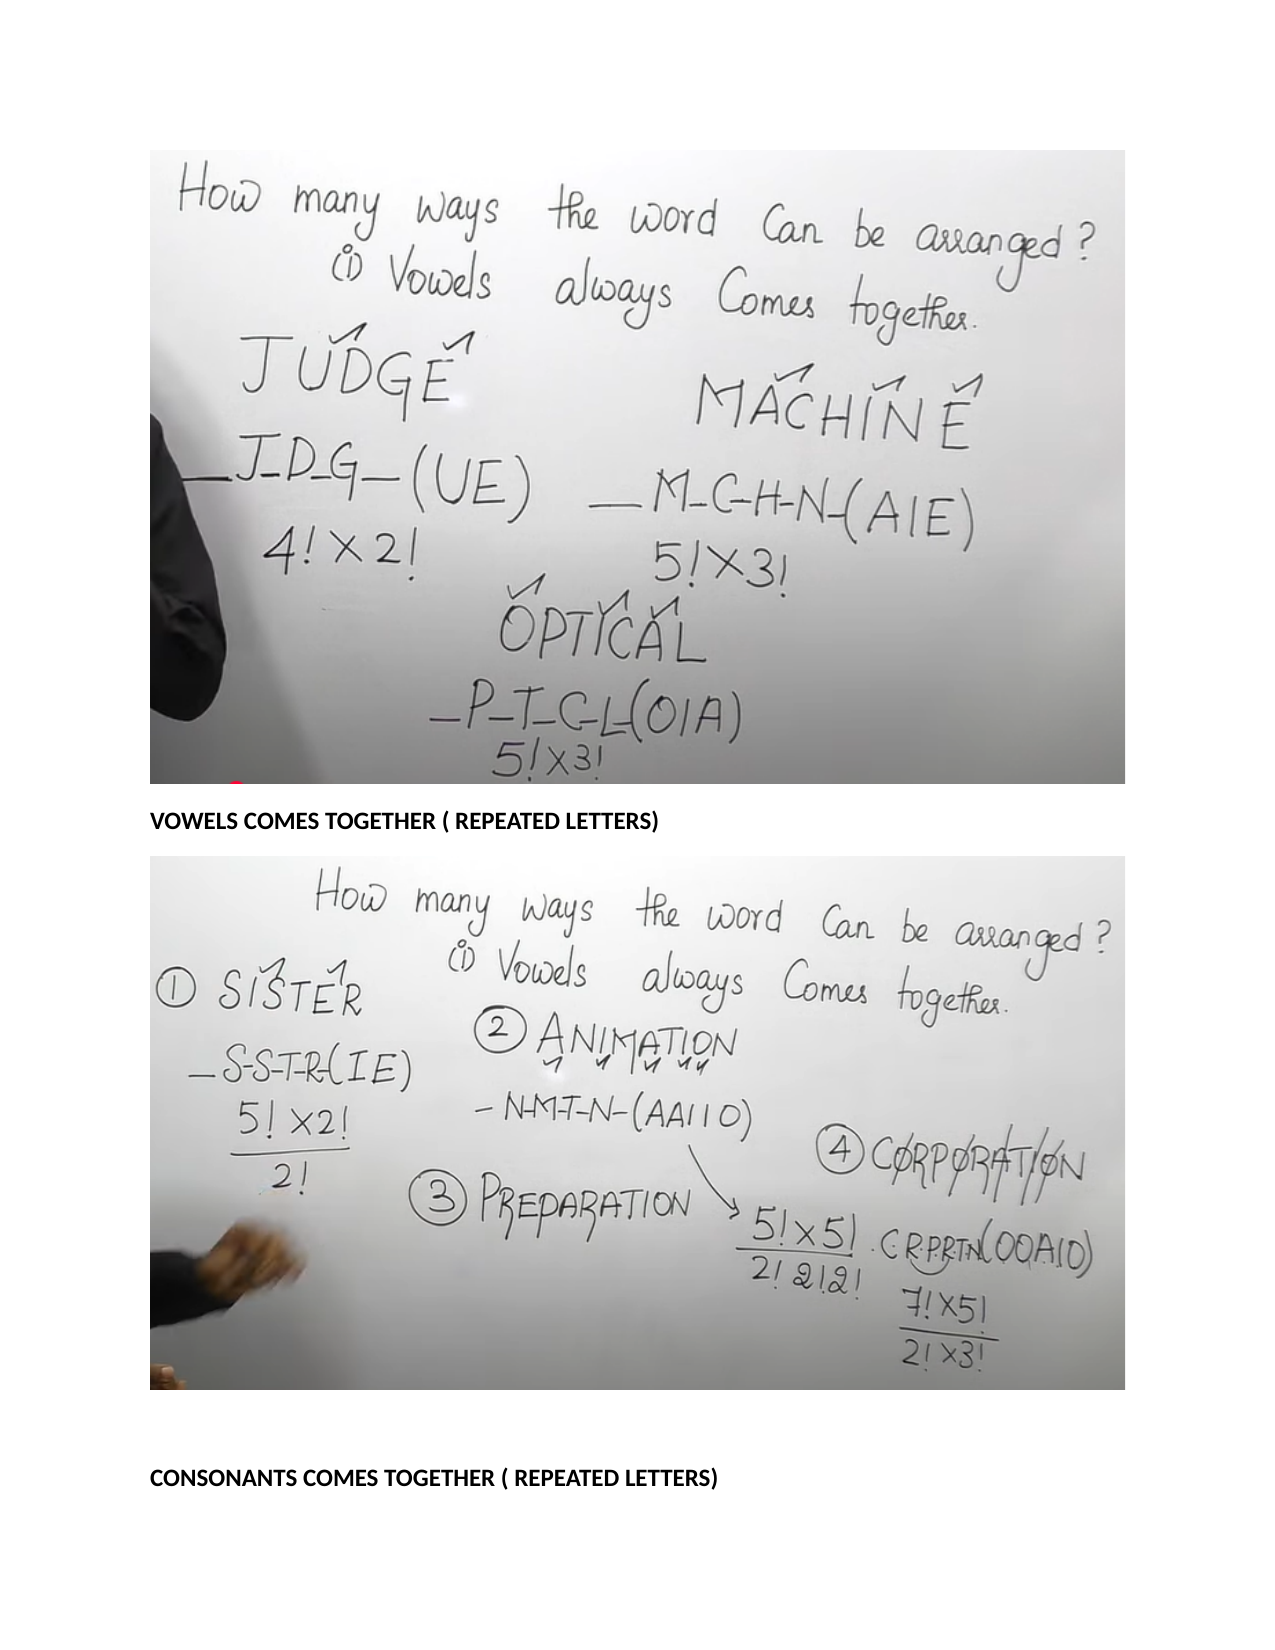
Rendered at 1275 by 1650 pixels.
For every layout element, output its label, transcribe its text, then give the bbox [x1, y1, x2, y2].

picture [150, 856, 1125, 1390]
text VOWELS COMES TOGETHER ( REPEATED LETTERS) [150, 805, 1125, 836]
picture [150, 150, 1125, 784]
text CONSONANTS COMES TOGETHER ( REPEATED LETTERS) [150, 1462, 1125, 1493]
